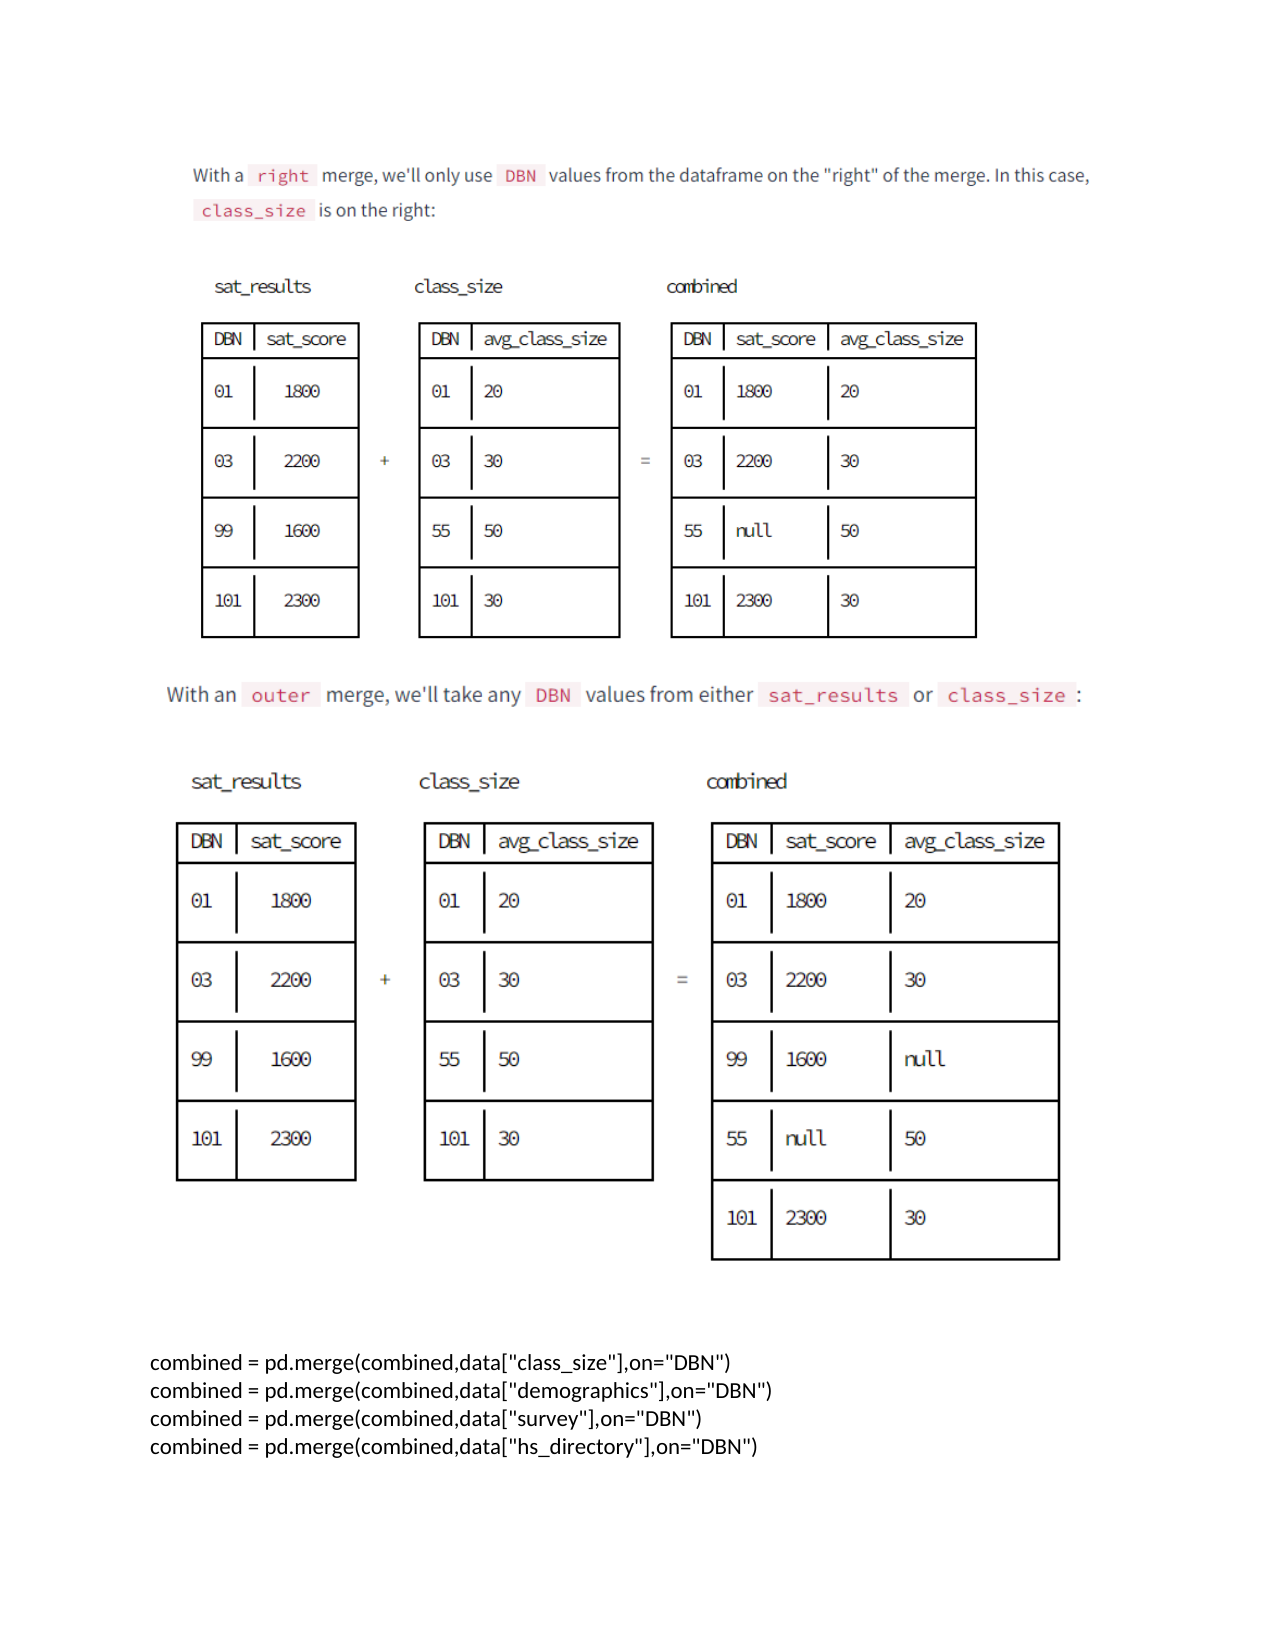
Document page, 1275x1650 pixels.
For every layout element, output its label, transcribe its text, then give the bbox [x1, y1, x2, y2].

text combined = pd.merge(combined,data["survey"],on="DBN") [150, 1404, 1125, 1432]
picture [150, 150, 1125, 1293]
text combined = pd.merge(combined,data["hs_directory"],on="DBN") [150, 1432, 1125, 1460]
text combined = pd.merge(combined,data["demographics"],on="DBN") [150, 1376, 1125, 1404]
text combined = pd.merge(combined,data["class_size"],on="DBN") [150, 1348, 1125, 1376]
